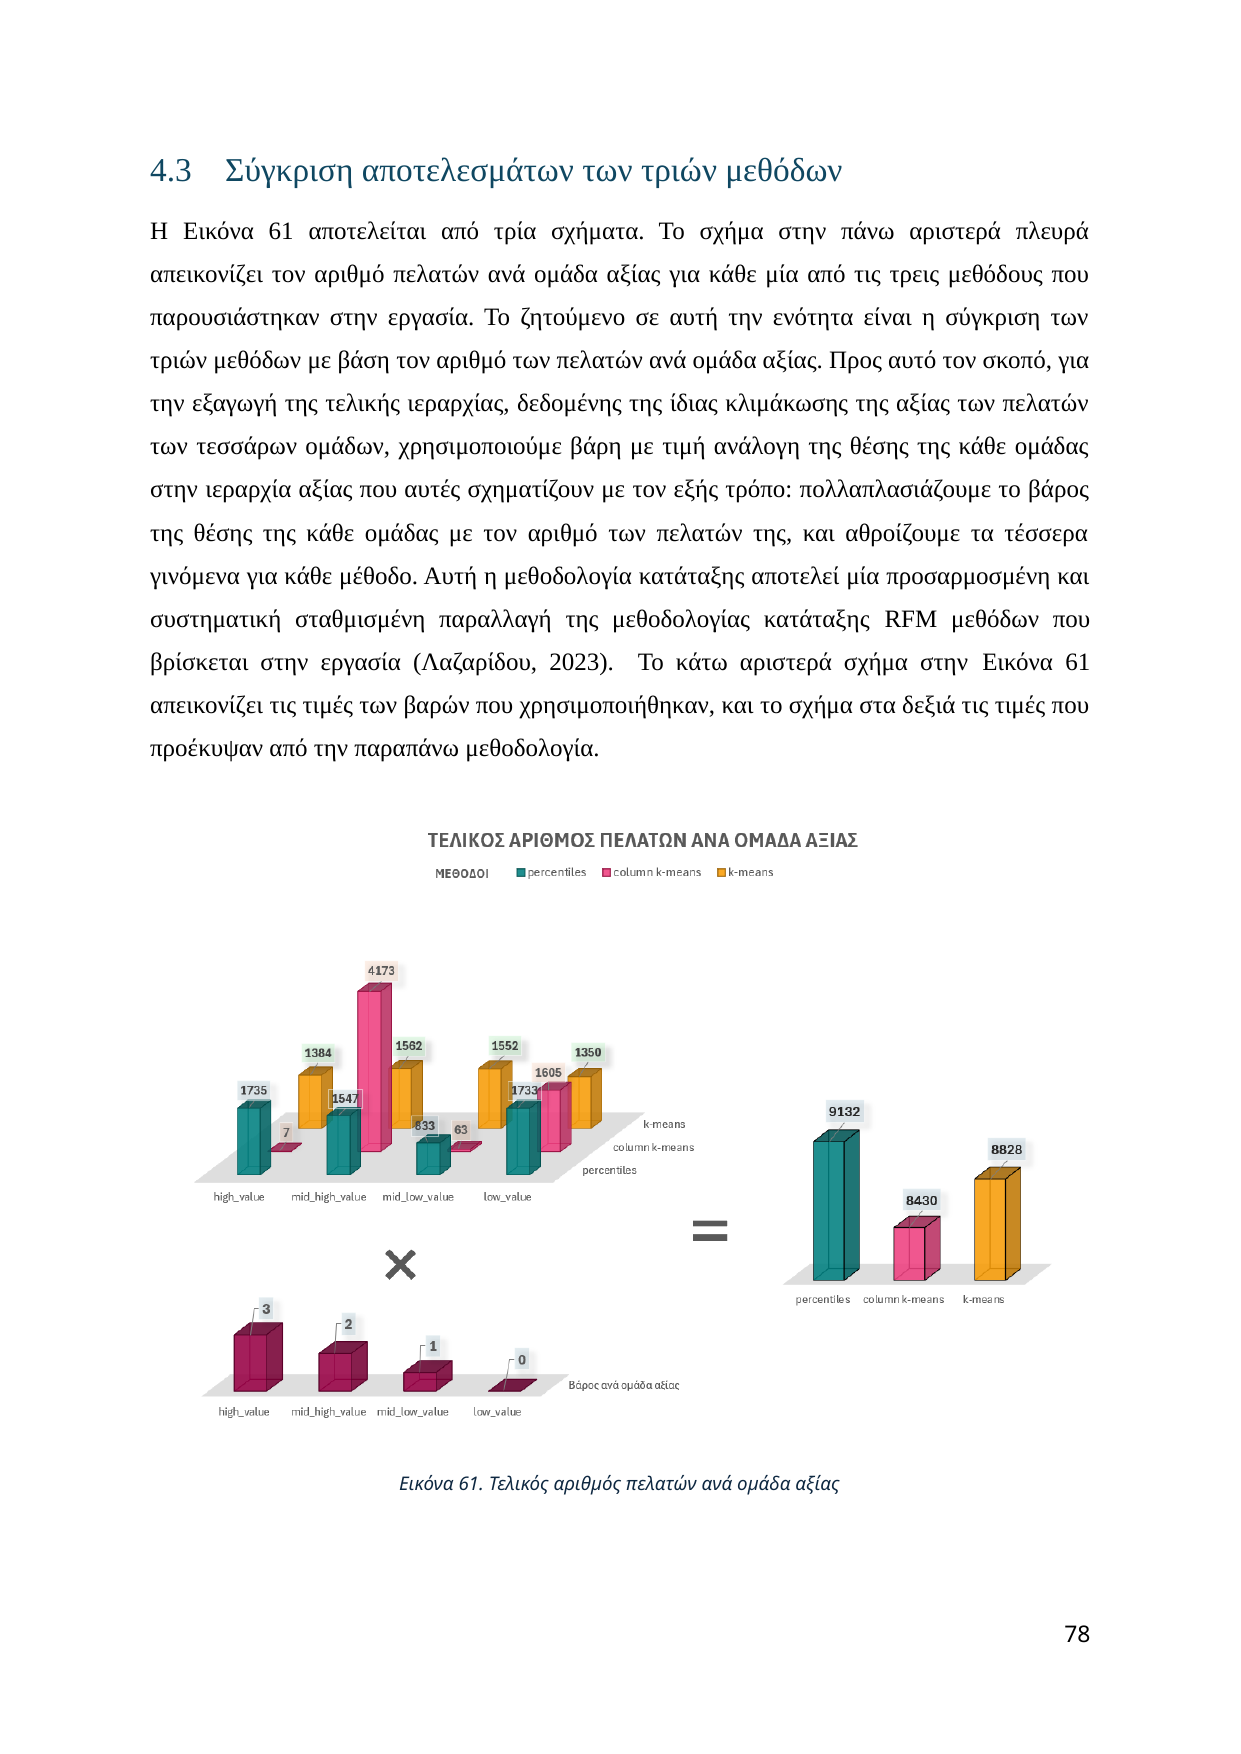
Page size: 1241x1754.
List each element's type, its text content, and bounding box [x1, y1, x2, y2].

subtitle Σύγκριση αποτελεσμάτων των τριών μεθόδων [150, 150, 1090, 188]
picture [182, 821, 1059, 1432]
text H Εικόνα 61 αποτελείται από τρία σχήματα. Το σχήμα στην πάνω αριστερά πλευρά απεικονίζει τον αριθμό πελατών ανά ομάδα αξίας για κάθε μία από τις τρεις μεθόδους που παρουσιάστηκαν στην εργασία. Το ζητούμενο σε αυτή την ενότητα είναι η σύγκριση των τριών μεθόδων με βάση τον αριθμό των πελατών ανά ομάδα αξίας. Προς αυτό τον σκοπό, για την εξαγωγή της τελικής ιεραρχίας, δεδομένης της ίδιας κλιμάκωσης της αξίας των πελατών των τεσσάρων ομάδων, χρησιμοποιούμε βάρη με τιμή ανάλογη της θέσης της κάθε ομάδας στην ιεραρχία αξίας που αυτές σχηματίζουν με τον εξής τρόπο: πολλαπλασιάζουμε το βάρος της θέσης της κάθε ομάδας με τον αριθμό των πελατών της, και αθροίζουμε τα τέσσερα γινόμενα για κάθε μέθοδο. Αυτή η μεθοδολογία κατάταξης αποτελεί μία προσαρμοσμένη και συστηματική σταθμισμένη παραλλαγή της μεθοδολογίας κατάταξης RFM μεθόδων που βρίσκεται στην εργασία (Λαζαρίδου, 2023). Το κάτω αριστερά σχήμα στην Εικόνα 61 απεικονίζει τις τιμές των βαρών που χρησιμοποιήθηκαν, και το σχήμα στα δεξιά τις τιμές που προέκυψαν από την παραπάνω μεθοδολογία. [150, 216, 1090, 762]
